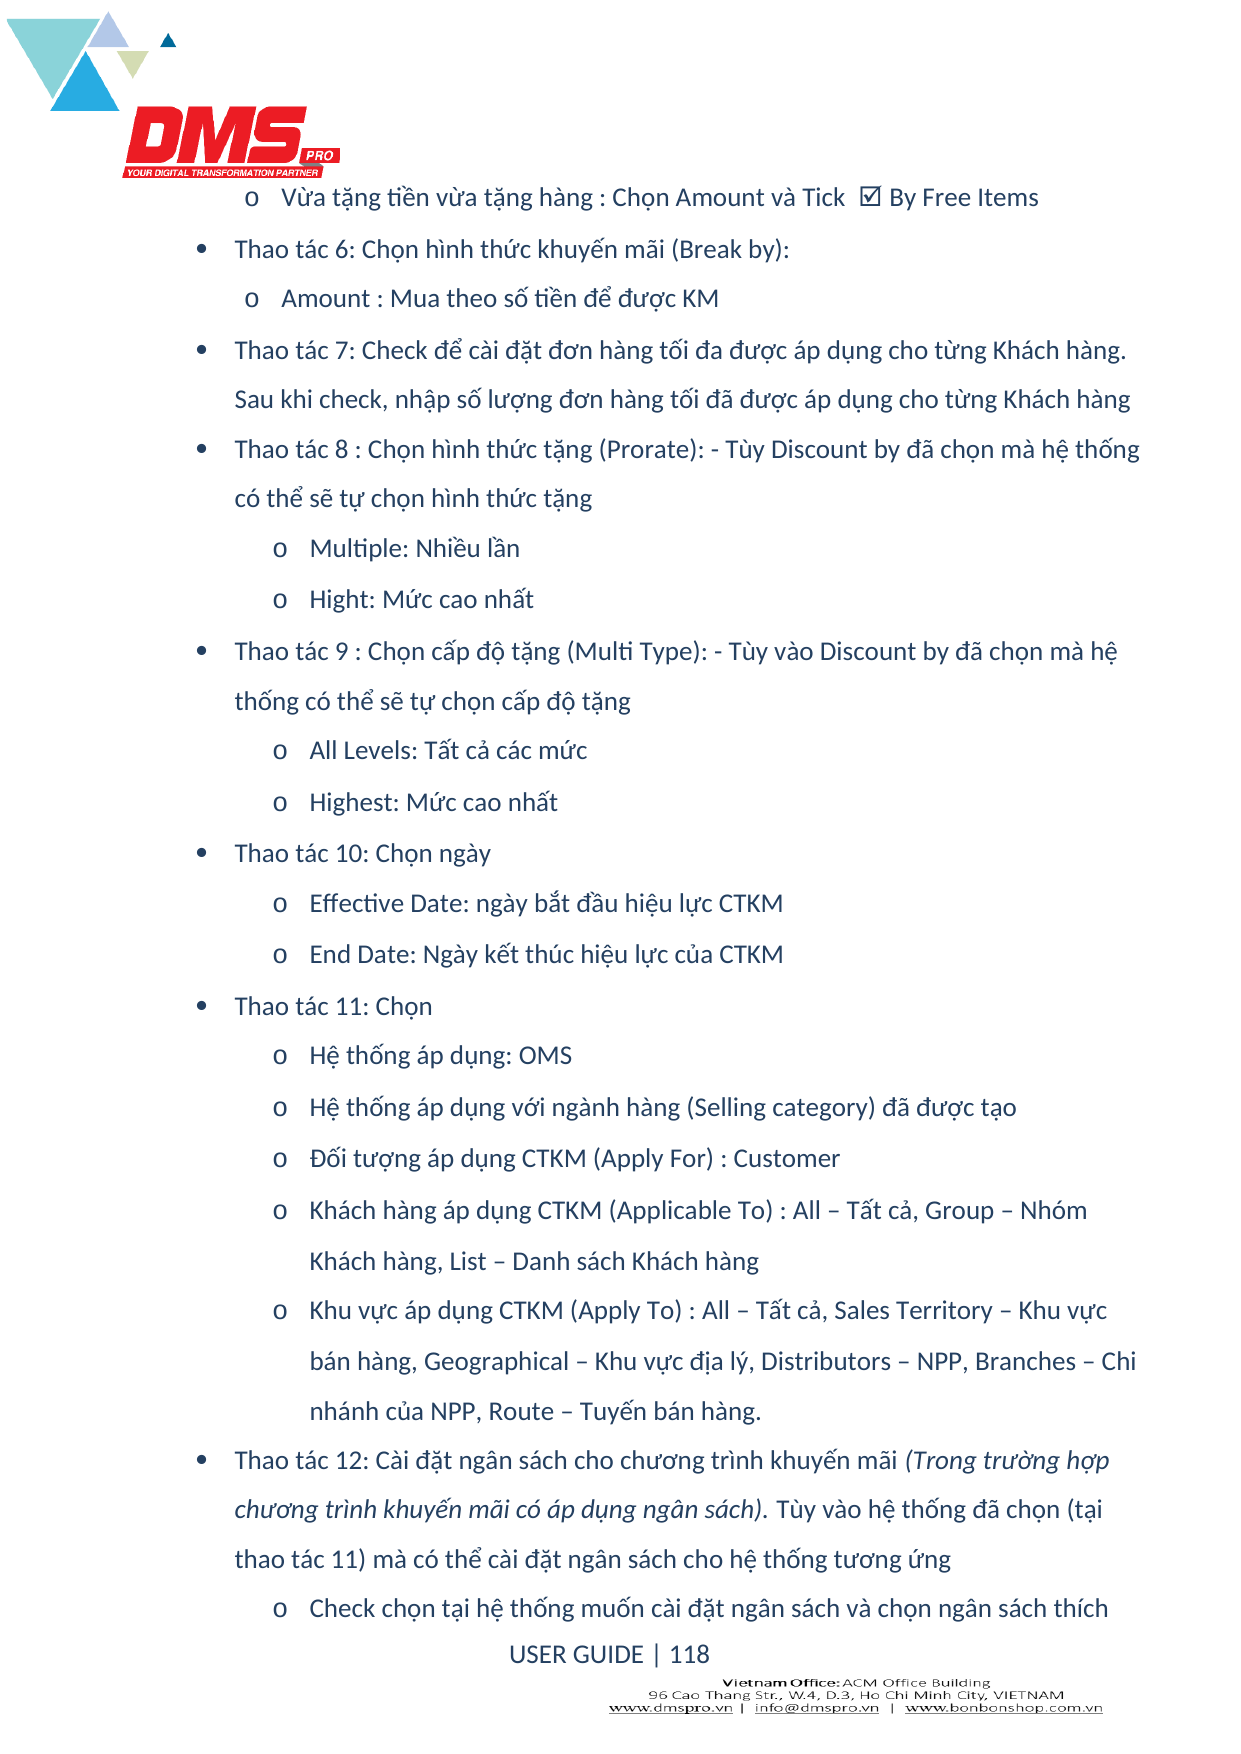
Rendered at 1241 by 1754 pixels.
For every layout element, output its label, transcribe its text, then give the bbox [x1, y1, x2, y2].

list End Date: Ngày kết thúc hiệu lực của CTKM [272, 937, 1153, 972]
list Multiple: Nhiều lần [272, 531, 1153, 565]
list Thao tác 12: Cài đặt ngân sách cho chương trình khuyến mãi (Trong trường hợp chương trình khuyến mãi có áp dụng ngân sách). Tùy vào hệ thống đã chọn (tại thao tác 11) mà có thể cài đặt ngân sách cho hệ thống tương ứng [197, 1443, 1153, 1575]
list Hệ thống áp dụng với ngành hàng (Selling category) đã được tạo [272, 1090, 1153, 1124]
list Thao tác 10: Chọn ngày [197, 836, 1153, 869]
list Thao tác 6: Chọn hình thức khuyến mãi (Break by): [197, 232, 1153, 265]
list All Levels: Tất cả các mức [272, 733, 1153, 767]
list Hệ thống áp dụng: OMS [272, 1038, 1153, 1073]
list Thao tác 8 : Chọn hình thức tặng (Prorate): - Tùy Discount by đã chọn mà hệ thống có thể sẽ tự chọn hình thức tặng [197, 432, 1153, 514]
list Thao tác 9 : Chọn cấp độ tặng (Multi Type): - Tùy vào Discount by đã chọn mà hệ thống có thể sẽ tự chọn cấp độ tặng [197, 634, 1153, 717]
list Khu vực áp dụng CTKM (Apply To) : All – Tất cả, Sales Territory – Khu vực bán hàng, Geographical – Khu vực địa lý, Distributors – NPP, Branches – Chi nhánh của NPP, Route – Tuyến bán hàng. [272, 1293, 1153, 1427]
list Amount : Mua theo số tiền để được KM [244, 282, 1153, 316]
list Hight: Mức cao nhất [272, 583, 1153, 617]
list Highest: Mức cao nhất [272, 785, 1153, 819]
list Check chọn tại hệ thống muốn cài đặt ngân sách và chọn ngân sách thích hợp [272, 1592, 1153, 1626]
list Thao tác 11: Chọn [197, 989, 1153, 1022]
list Effective Date: ngày bắt đầu hiệu lực CTKM [272, 886, 1153, 920]
picture [5, 11, 340, 177]
list Khách hàng áp dụng CTKM (Applicable To) : All – Tất cả, Group – Nhóm Khách hàng, List – Danh sách Khách hàng [272, 1193, 1153, 1277]
list Thao tác 7: Check để cài đặt đơn hàng tối đa được áp dụng cho từng Khách hàng. Sau khi check, nhập số lượng đơn hàng tối đã được áp dụng cho từng Khách hàng [197, 333, 1153, 416]
list Đối tượng áp dụng CTKM (Apply For) : Customer [272, 1141, 1153, 1176]
list Vừa tặng tiền vừa tặng hàng : Chọn Amount và Tick By Free Items [244, 181, 1153, 215]
